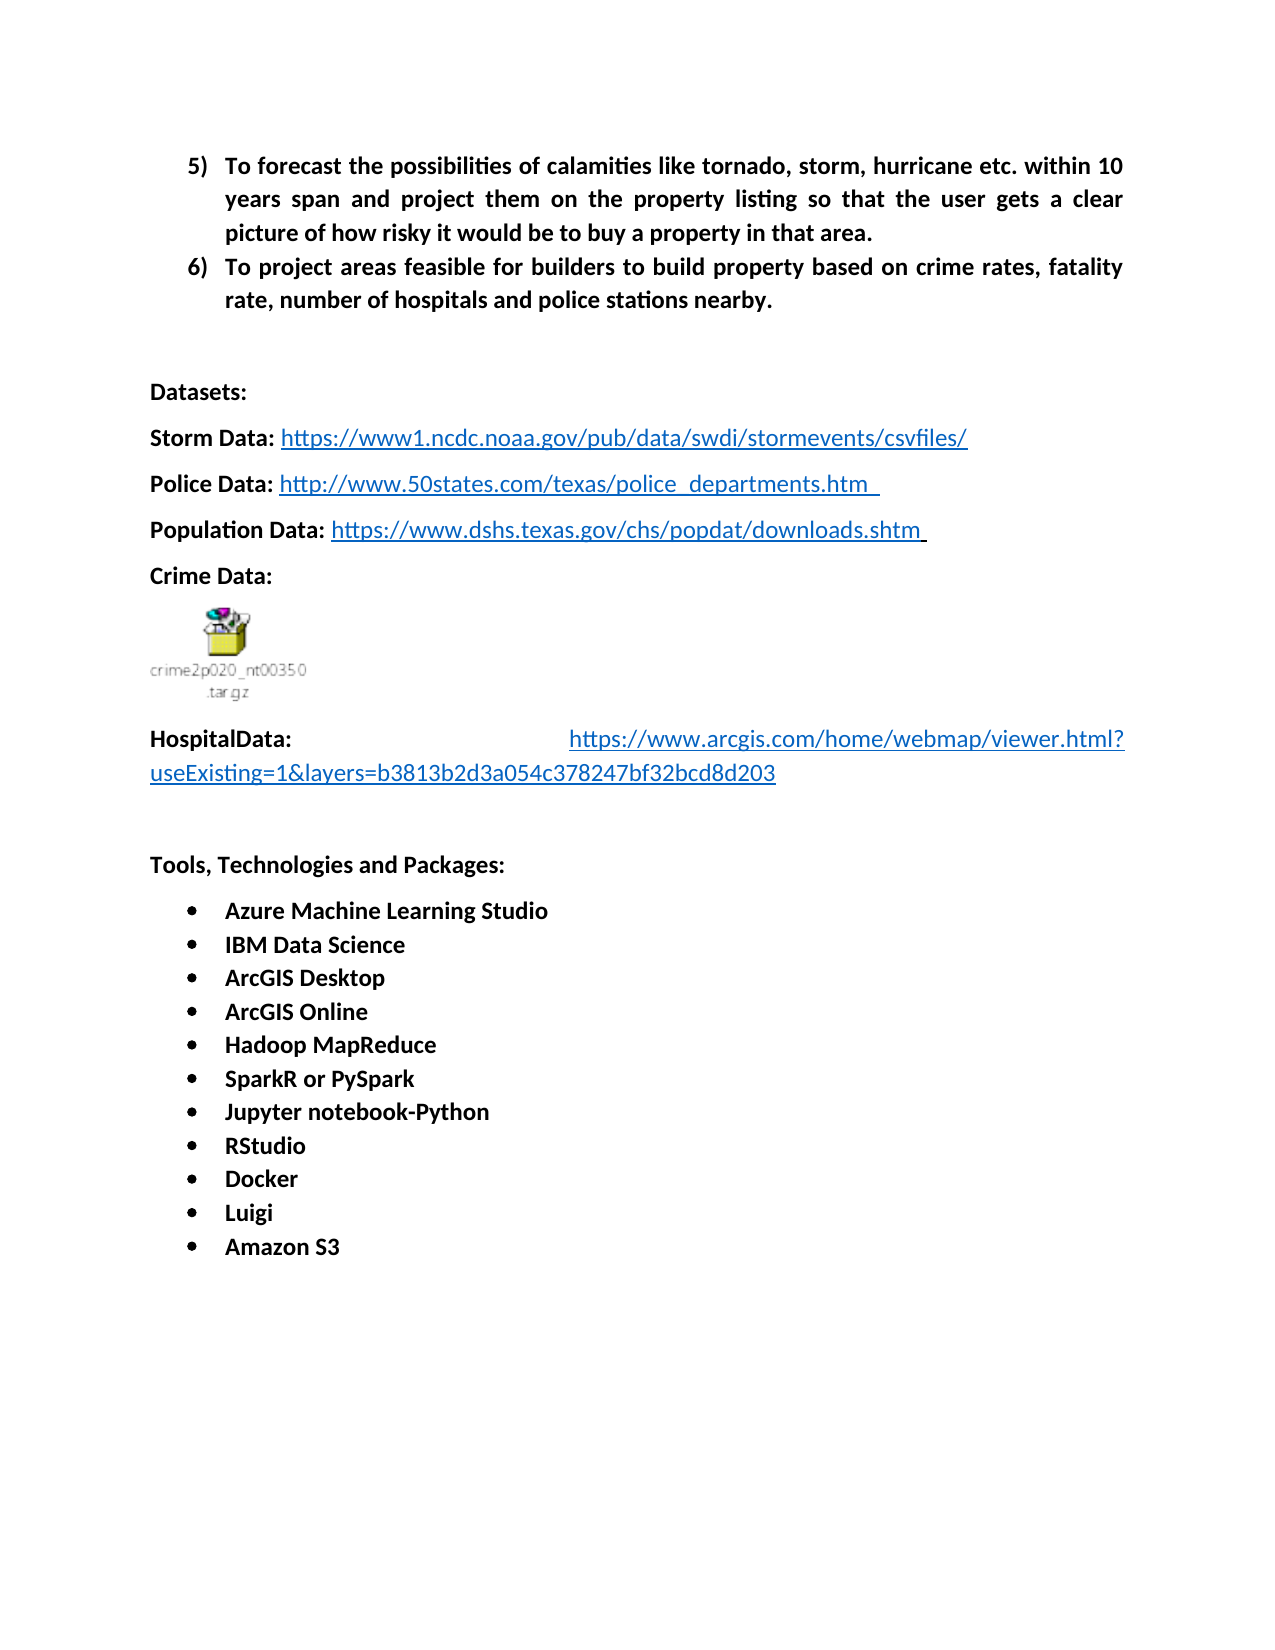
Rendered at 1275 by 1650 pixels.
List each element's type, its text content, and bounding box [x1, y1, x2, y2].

text Police Data: http://www.50states.com/texas/police_departments.htm [150, 468, 1125, 499]
text Datasets: [150, 376, 1125, 407]
list ArcGIS Online [187, 996, 1125, 1026]
list To forecast the possibilities of calamities like tornado, storm, hurricane etc. within 10 years span and project them on the property listing so that the user gets a clear picture of how risky it would be to buy a property in that area. [187, 150, 1125, 248]
list RStudio [187, 1130, 1125, 1161]
text Population Data: https://www.dshs.texas.gov/chs/popdat/downloads.shtm [150, 514, 1125, 545]
text Storm Data: https://www1.ncdc.noaa.gov/pub/data/swdi/stormevents/csvfiles/ [150, 422, 1125, 453]
list Azure Machine Learning Studio [187, 895, 1125, 926]
list Docker [187, 1163, 1125, 1194]
list ArcGIS Desktop [187, 962, 1125, 993]
list To project areas feasible for builders to build property based on crime rates, fatality rate, number of hospitals and police stations nearby. [187, 251, 1125, 315]
text Tools, Technologies and Packages: [150, 849, 1125, 880]
list Luigi [187, 1197, 1125, 1228]
text HospitalData: https://www.arcgis.com/home/webmap/viewer.html?useExisting=1&layers=b3813b2d3a054c378247bf32bcd8d203 [150, 723, 1125, 788]
text Crime Data: [150, 560, 1125, 591]
list Hadoop MapReduce [187, 1029, 1125, 1060]
list Jupyter notebook-Python [187, 1096, 1125, 1127]
list SparkR or PySpark [187, 1063, 1125, 1093]
list Amazon S3 [187, 1231, 1125, 1261]
list IBM Data Science [187, 929, 1125, 959]
